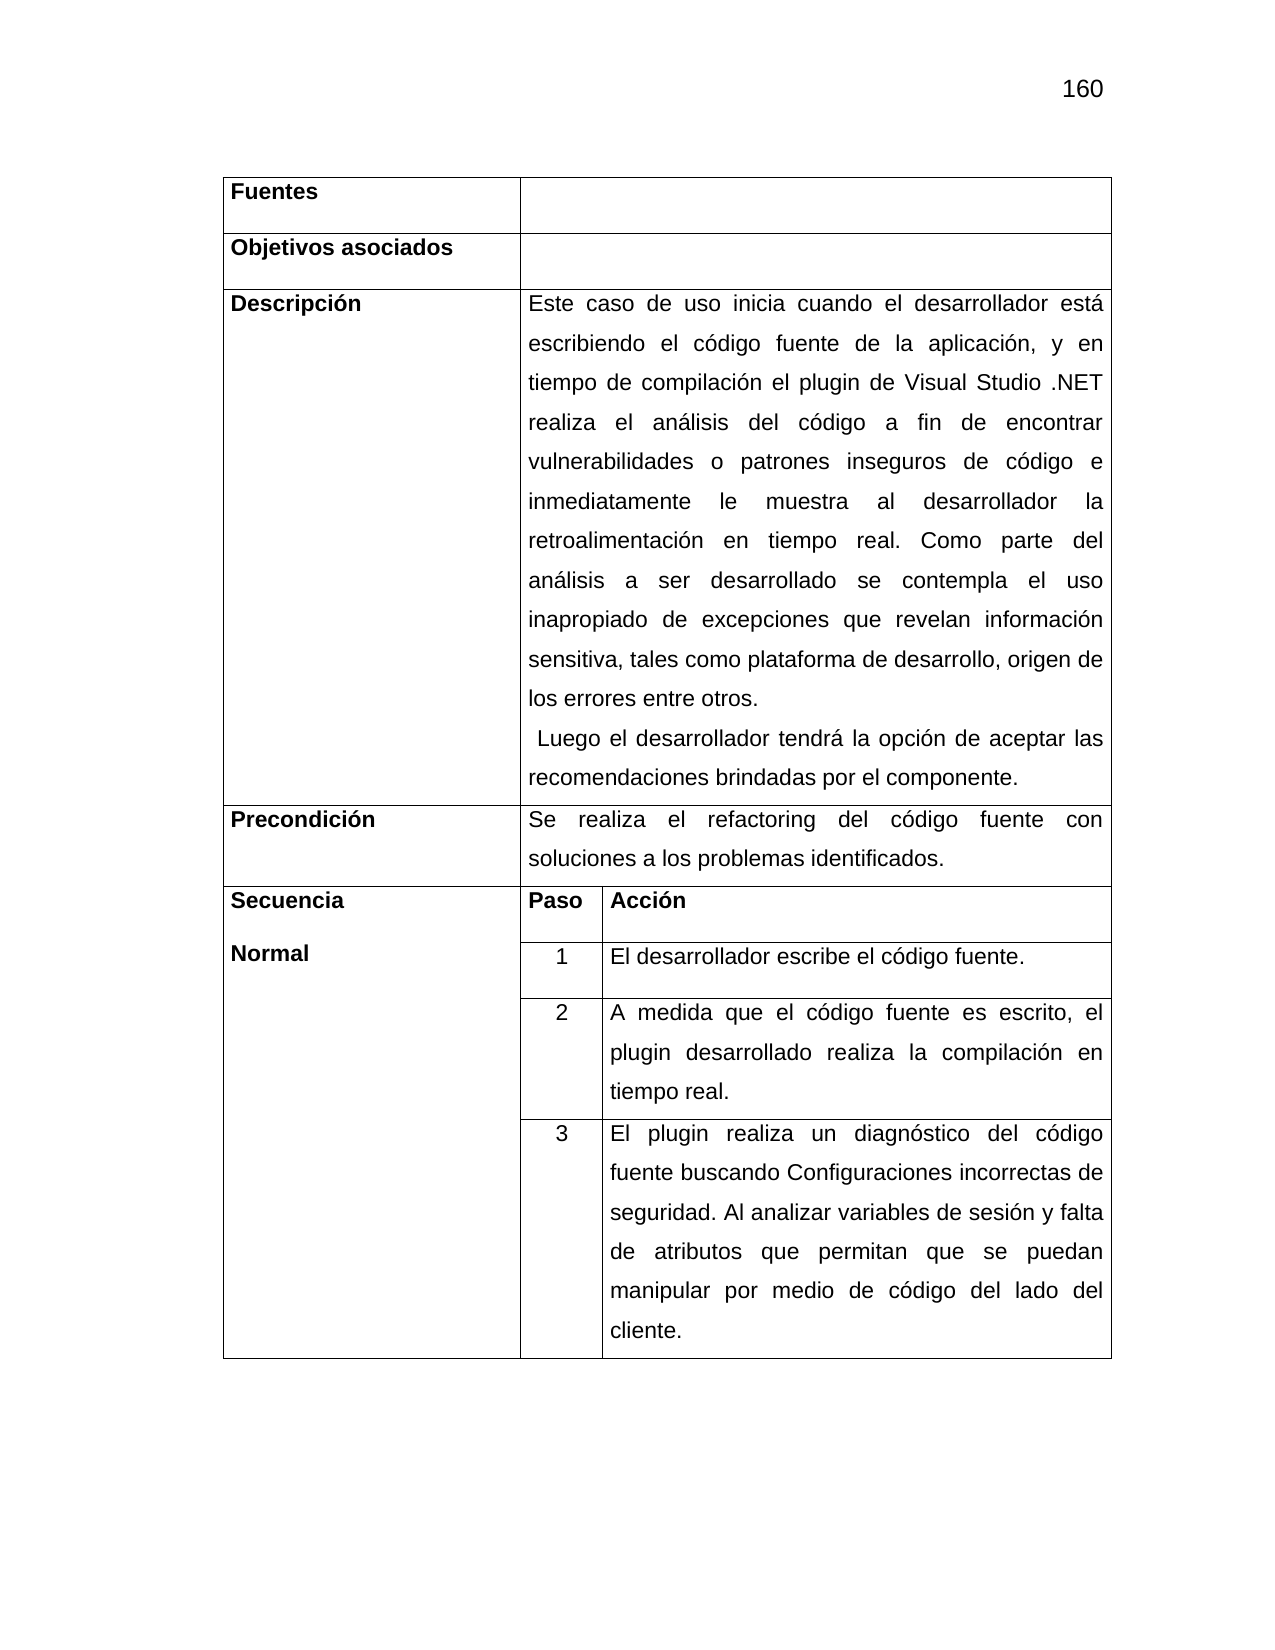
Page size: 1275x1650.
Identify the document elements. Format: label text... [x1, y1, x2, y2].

table_cell Objetivos asociados [224, 234, 520, 289]
table_cell Se realiza el refactoring del código fuente con soluciones a los problemas identificados. [521, 806, 1111, 886]
table_cell El desarrollador escribe el código fuente. [603, 943, 1111, 998]
table_cell Acción [603, 887, 1111, 942]
table_cell 1 [521, 943, 602, 998]
table_cell Paso [521, 887, 602, 942]
table_cell [521, 234, 1111, 289]
table_cell 2 [521, 999, 602, 1118]
table_cell Fuentes [224, 178, 520, 233]
table_cell El plugin realiza un diagnóstico del código fuente buscando Configuraciones incorrectas de seguridad. Al analizar variables de sesión y falta de atributos que permitan que se puedan manipular por medio de código del lado del cliente. [603, 1120, 1111, 1358]
table_cell [521, 178, 1111, 233]
table_cell Descripción [224, 290, 520, 805]
table_cell Este caso de uso inicia cuando el desarrollador está escribiendo el código fuente de la aplicación, y en tiempo de compilación el plugin de Visual Studio .NET realiza el análisis del código a fin de encontrar vulnerabilidades o patrones inseguros de código e inmediatamente le muestra al desarrollador la retroalimentación en tiempo real. Como parte del análisis a ser desarrollado se contempla el uso inapropiado de excepciones que revelan información sensitiva, tales como plataforma de desarrollo, origen de los errores entre otros. Luego el desarrollador tendrá la opción de aceptar las recomendaciones brindadas por el componente. [521, 290, 1111, 805]
table_cell Secuencia Normal [224, 887, 520, 1358]
table_cell Precondición [224, 806, 520, 886]
table_cell 3 [521, 1120, 602, 1358]
table_cell A medida que el código fuente es escrito, el plugin desarrollado realiza la compilación en tiempo real. [603, 999, 1111, 1118]
